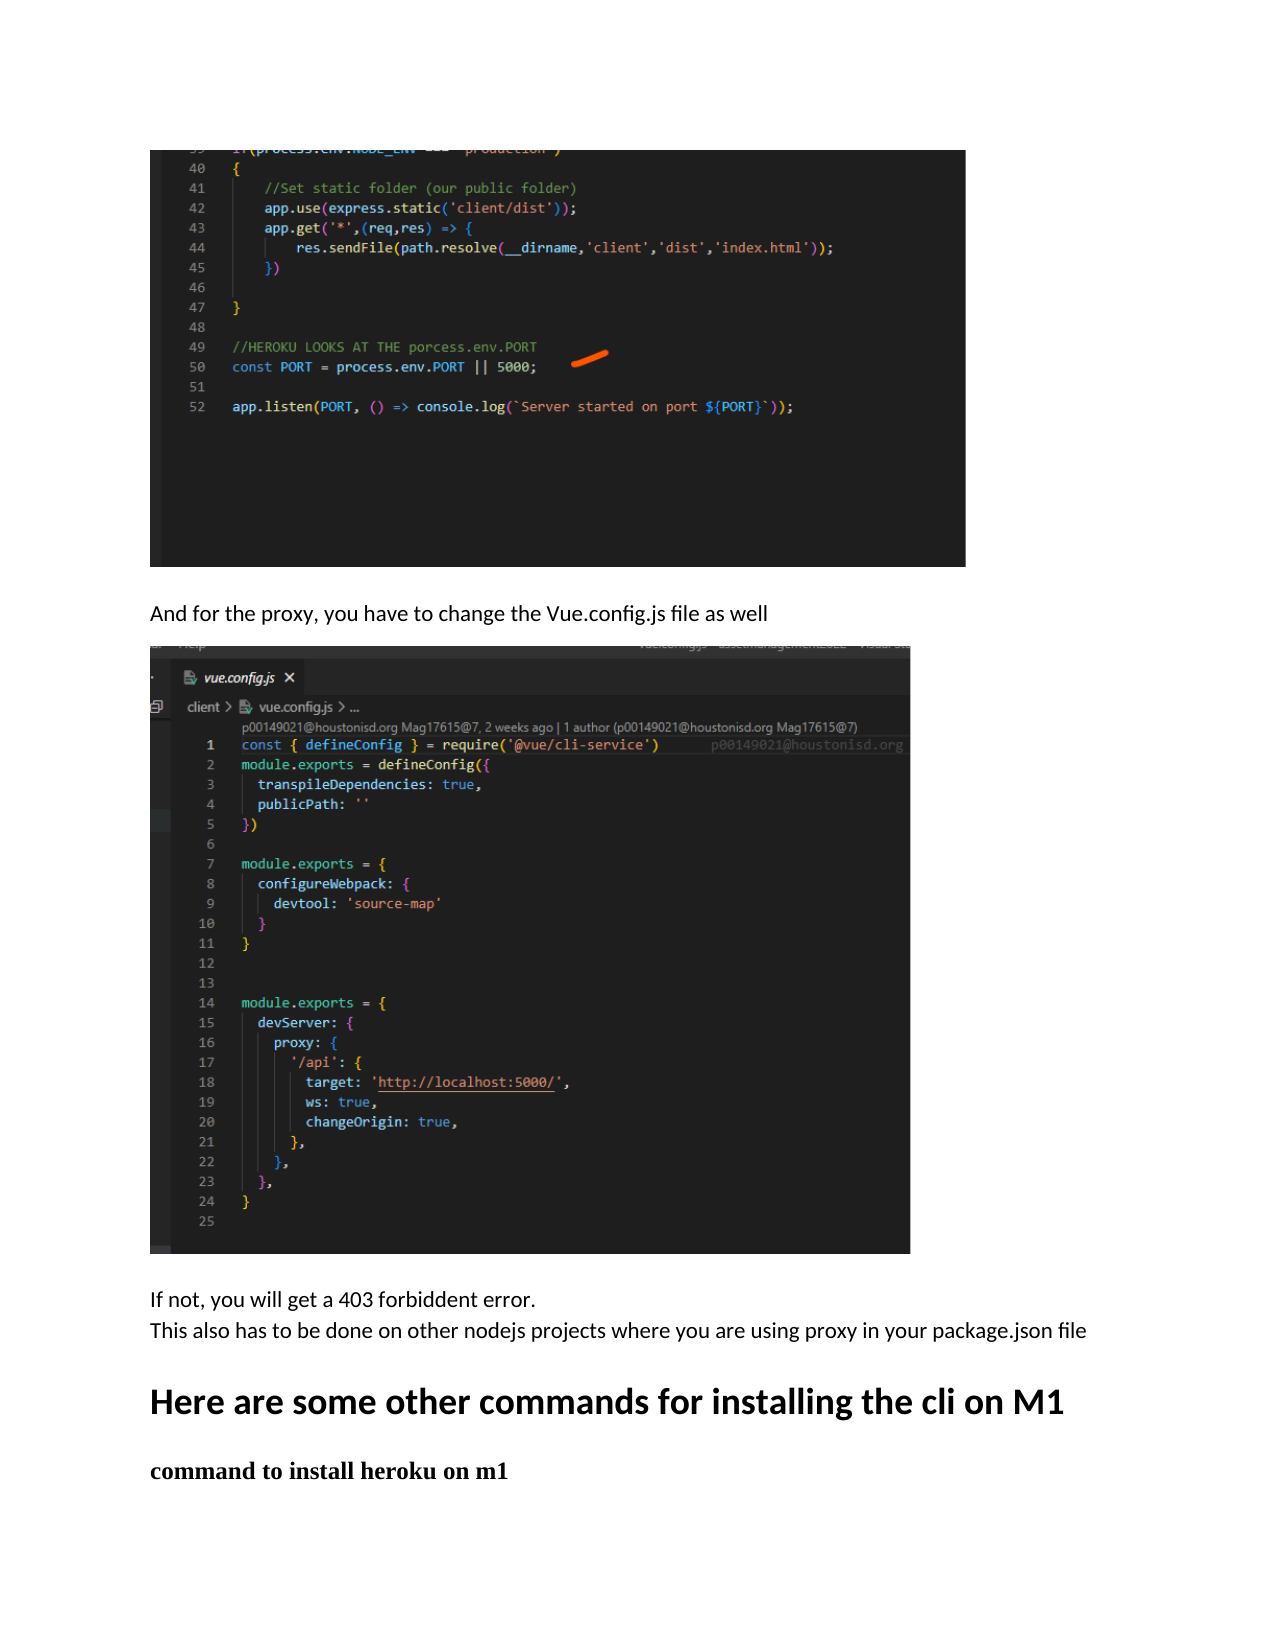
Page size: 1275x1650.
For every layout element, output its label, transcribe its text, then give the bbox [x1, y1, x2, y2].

picture [150, 646, 911, 1254]
text command to install heroku on m1 [150, 1456, 1125, 1485]
picture [150, 150, 966, 567]
